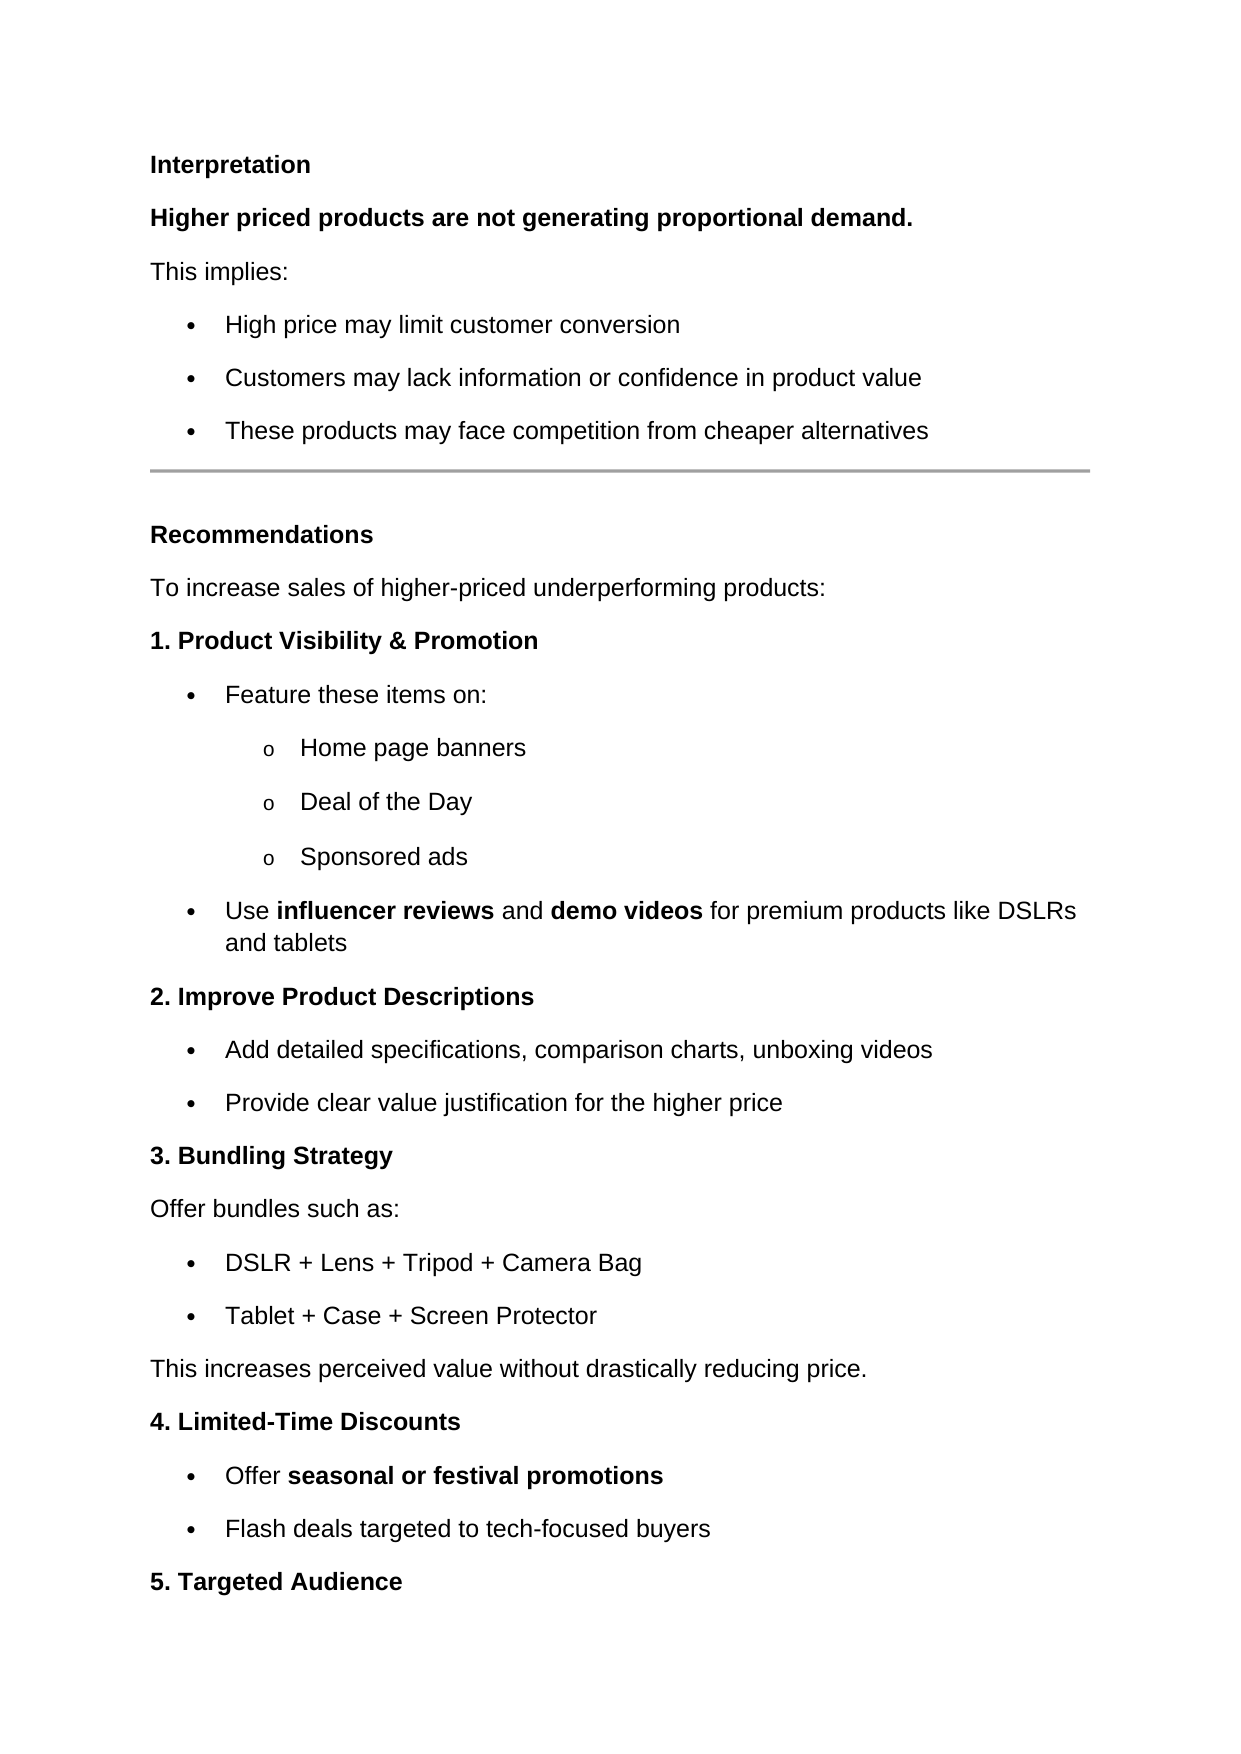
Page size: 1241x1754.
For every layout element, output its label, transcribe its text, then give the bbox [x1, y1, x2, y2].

list Provide clear value justification for the higher price [187, 1088, 1090, 1117]
text 3. Bundling Strategy [150, 1141, 1090, 1170]
text Offer bundles such as: [150, 1194, 1090, 1223]
text To increase sales of higher-priced underperforming products: [150, 573, 1090, 602]
list DSLR + Lens + Tripod + Camera Bag [187, 1248, 1090, 1276]
text 5. Targeted Audience [150, 1567, 1090, 1596]
text 2. Improve Product Descriptions [150, 982, 1090, 1010]
text Recommendations [150, 520, 1090, 549]
list High price may limit customer conversion [187, 310, 1090, 338]
text Interpretation [150, 150, 1090, 179]
list Deal of the Day [262, 787, 1090, 817]
list These products may face competition from cheaper alternatives [187, 416, 1090, 445]
list Customers may lack information or confidence in product value [187, 363, 1090, 392]
text 1. Product Visibility & Promotion [150, 626, 1090, 655]
list Offer seasonal or festival promotions [187, 1461, 1090, 1489]
text This increases perceived value without drastically reducing price. [150, 1354, 1090, 1383]
text This implies: [150, 256, 1090, 285]
list Flash deals targeted to tech-focused buyers [187, 1514, 1090, 1543]
list Add detailed specifications, comparison charts, unboxing videos [187, 1035, 1090, 1063]
text 4. Limited-Time Discounts [150, 1407, 1090, 1436]
list Use influencer reviews and demo videos for premium products like DSLRs and tablets [187, 896, 1090, 957]
list Feature these items on: [187, 679, 1090, 708]
list Tablet + Case + Screen Protector [187, 1301, 1090, 1330]
text Higher priced products are not generating proportional demand. [150, 203, 1090, 232]
list Sponsored ads [262, 842, 1090, 871]
list Home page banners [262, 733, 1090, 762]
